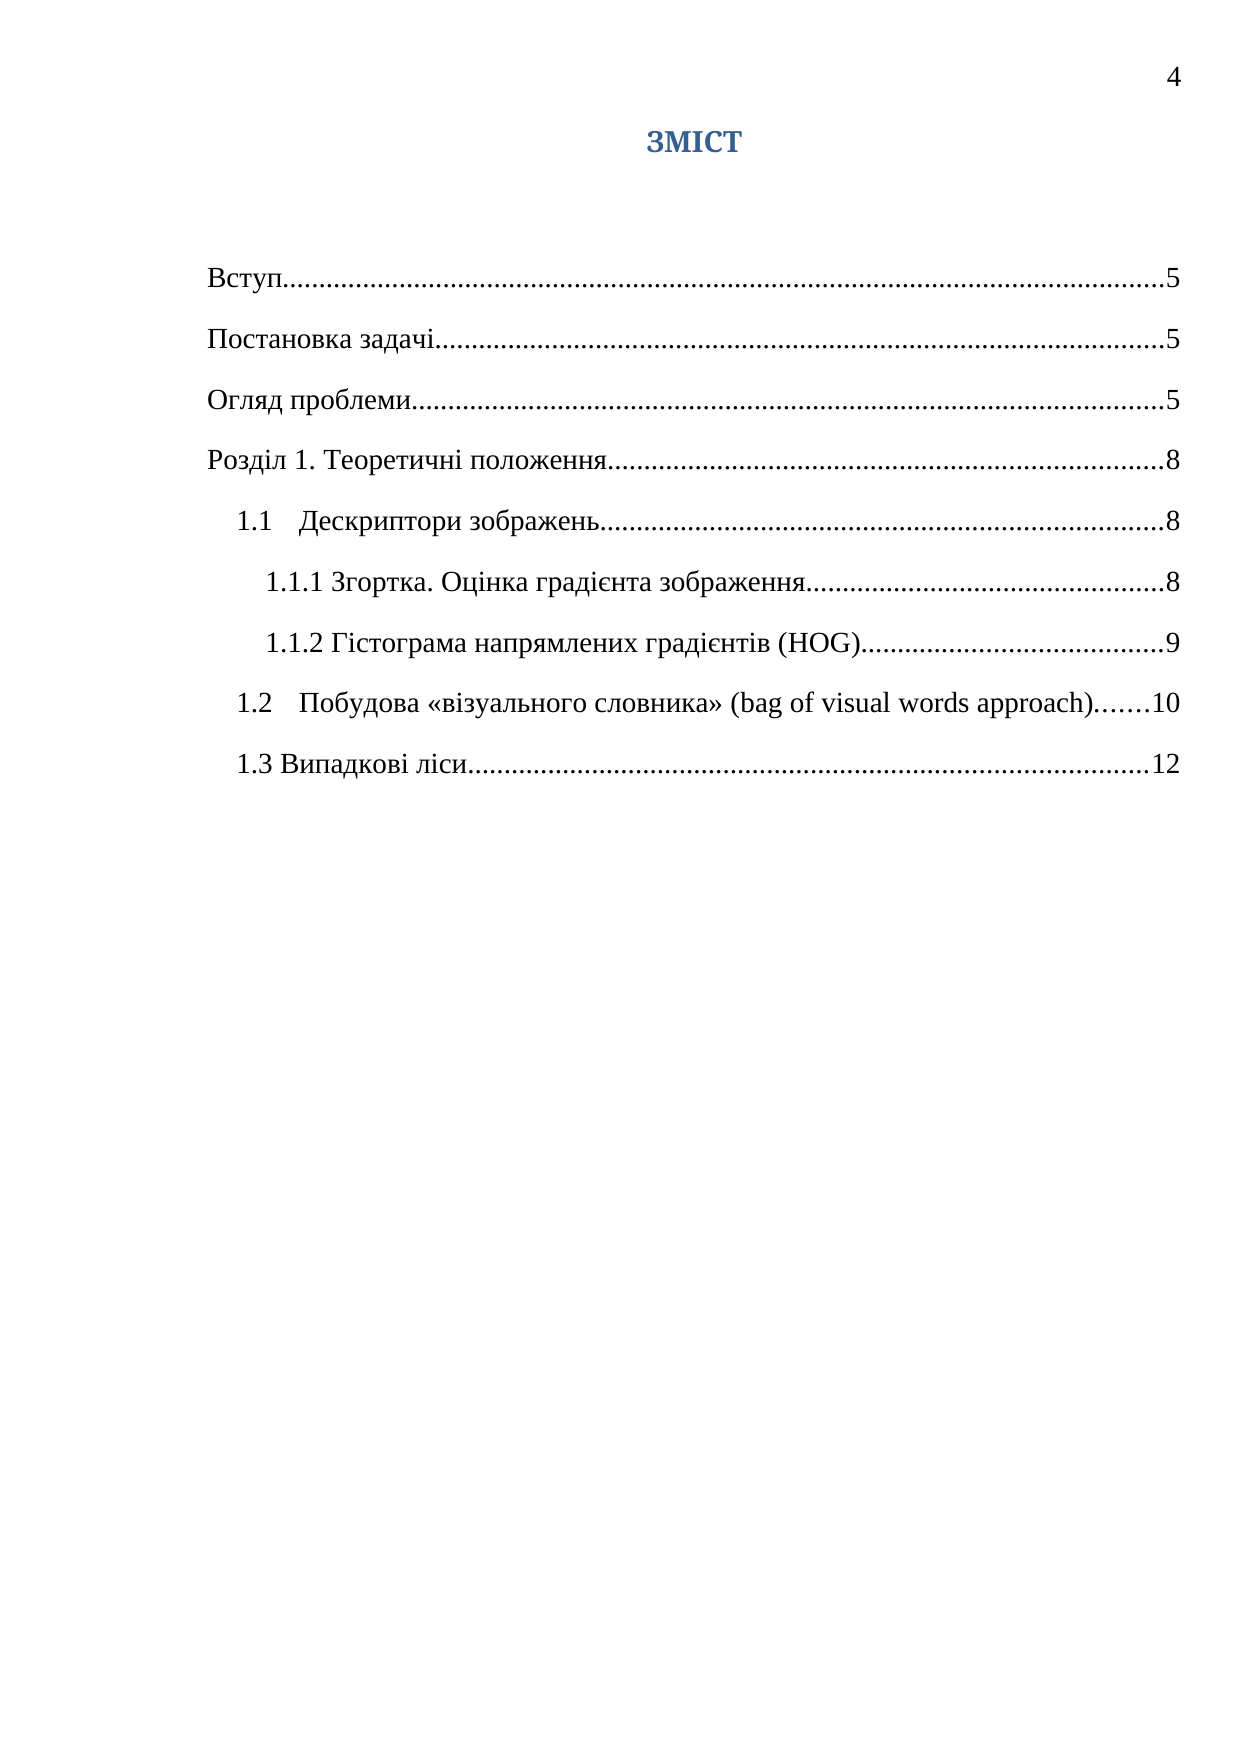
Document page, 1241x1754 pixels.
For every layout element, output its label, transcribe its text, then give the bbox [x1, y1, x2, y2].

subtitle ЗМІСТ [207, 126, 1181, 160]
